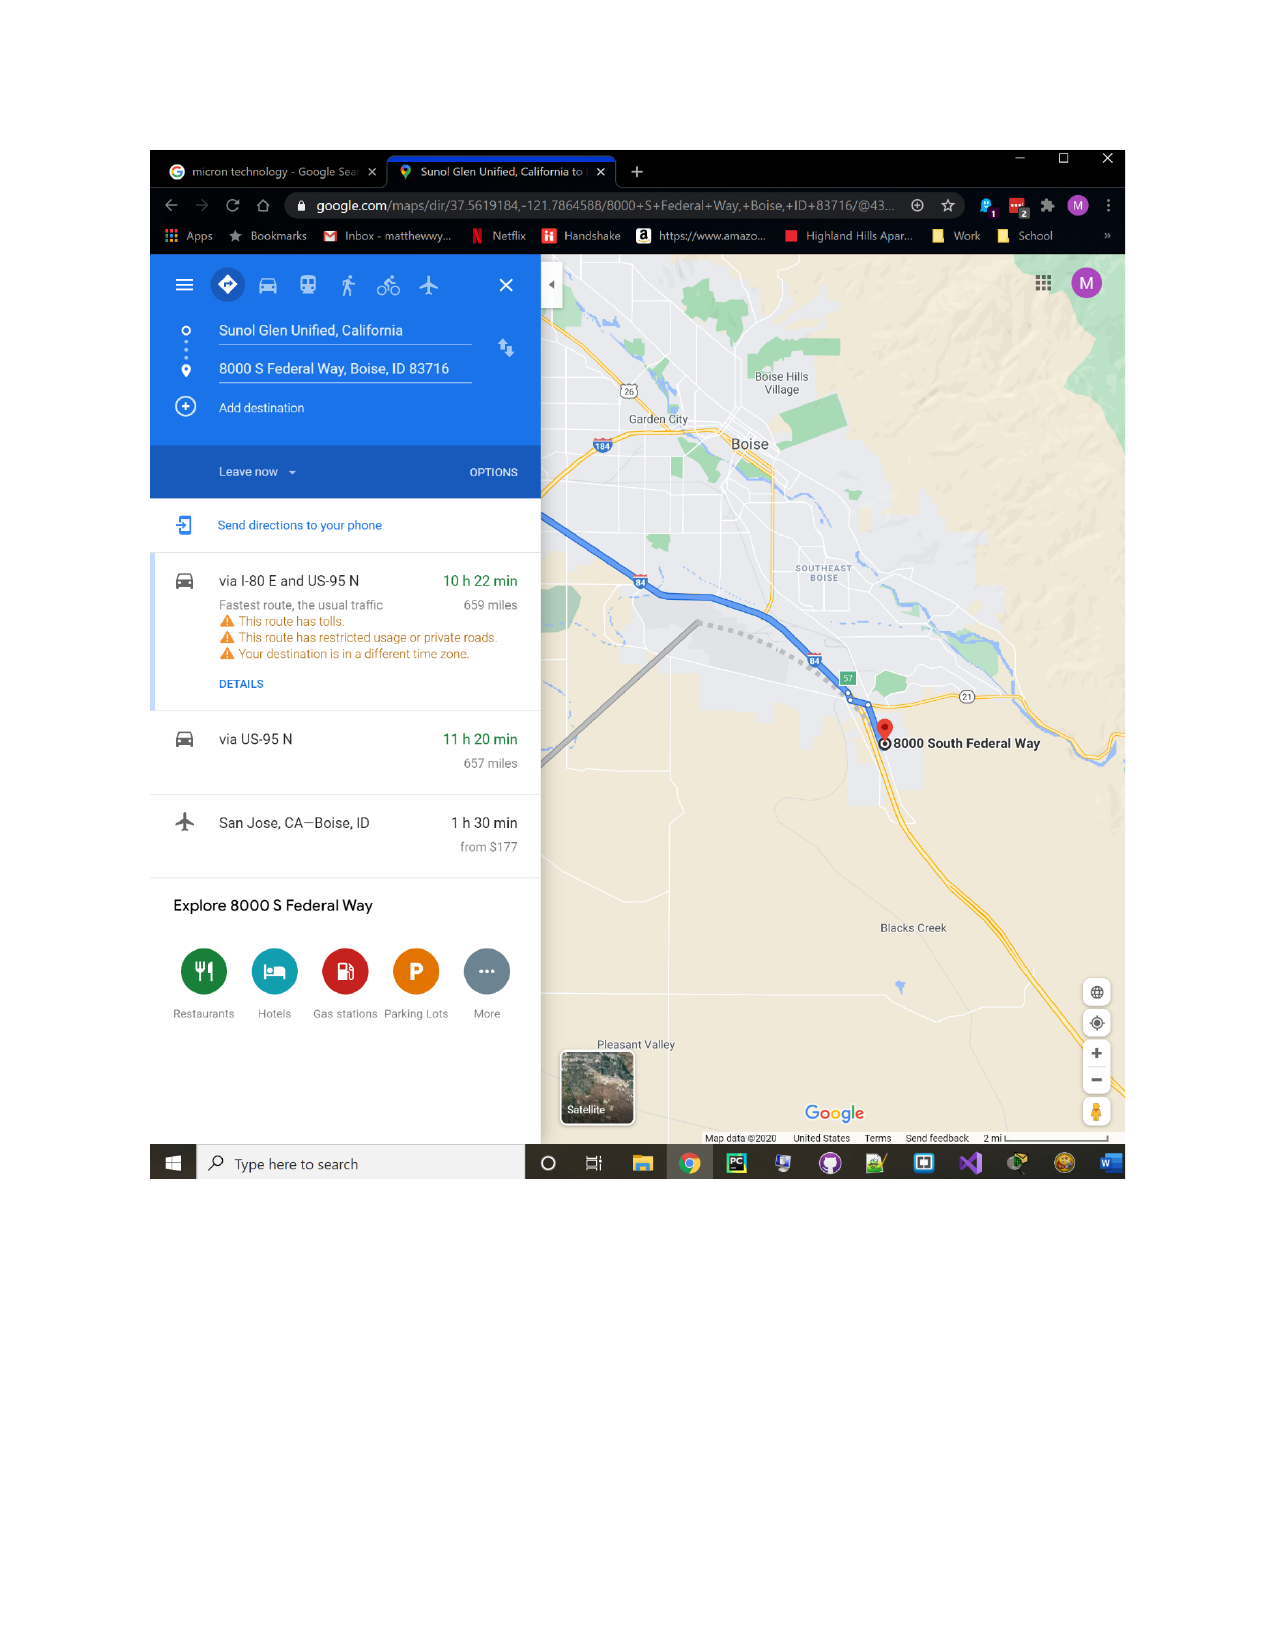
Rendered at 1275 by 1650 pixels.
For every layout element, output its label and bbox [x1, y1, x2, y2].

picture [150, 150, 1125, 1179]
